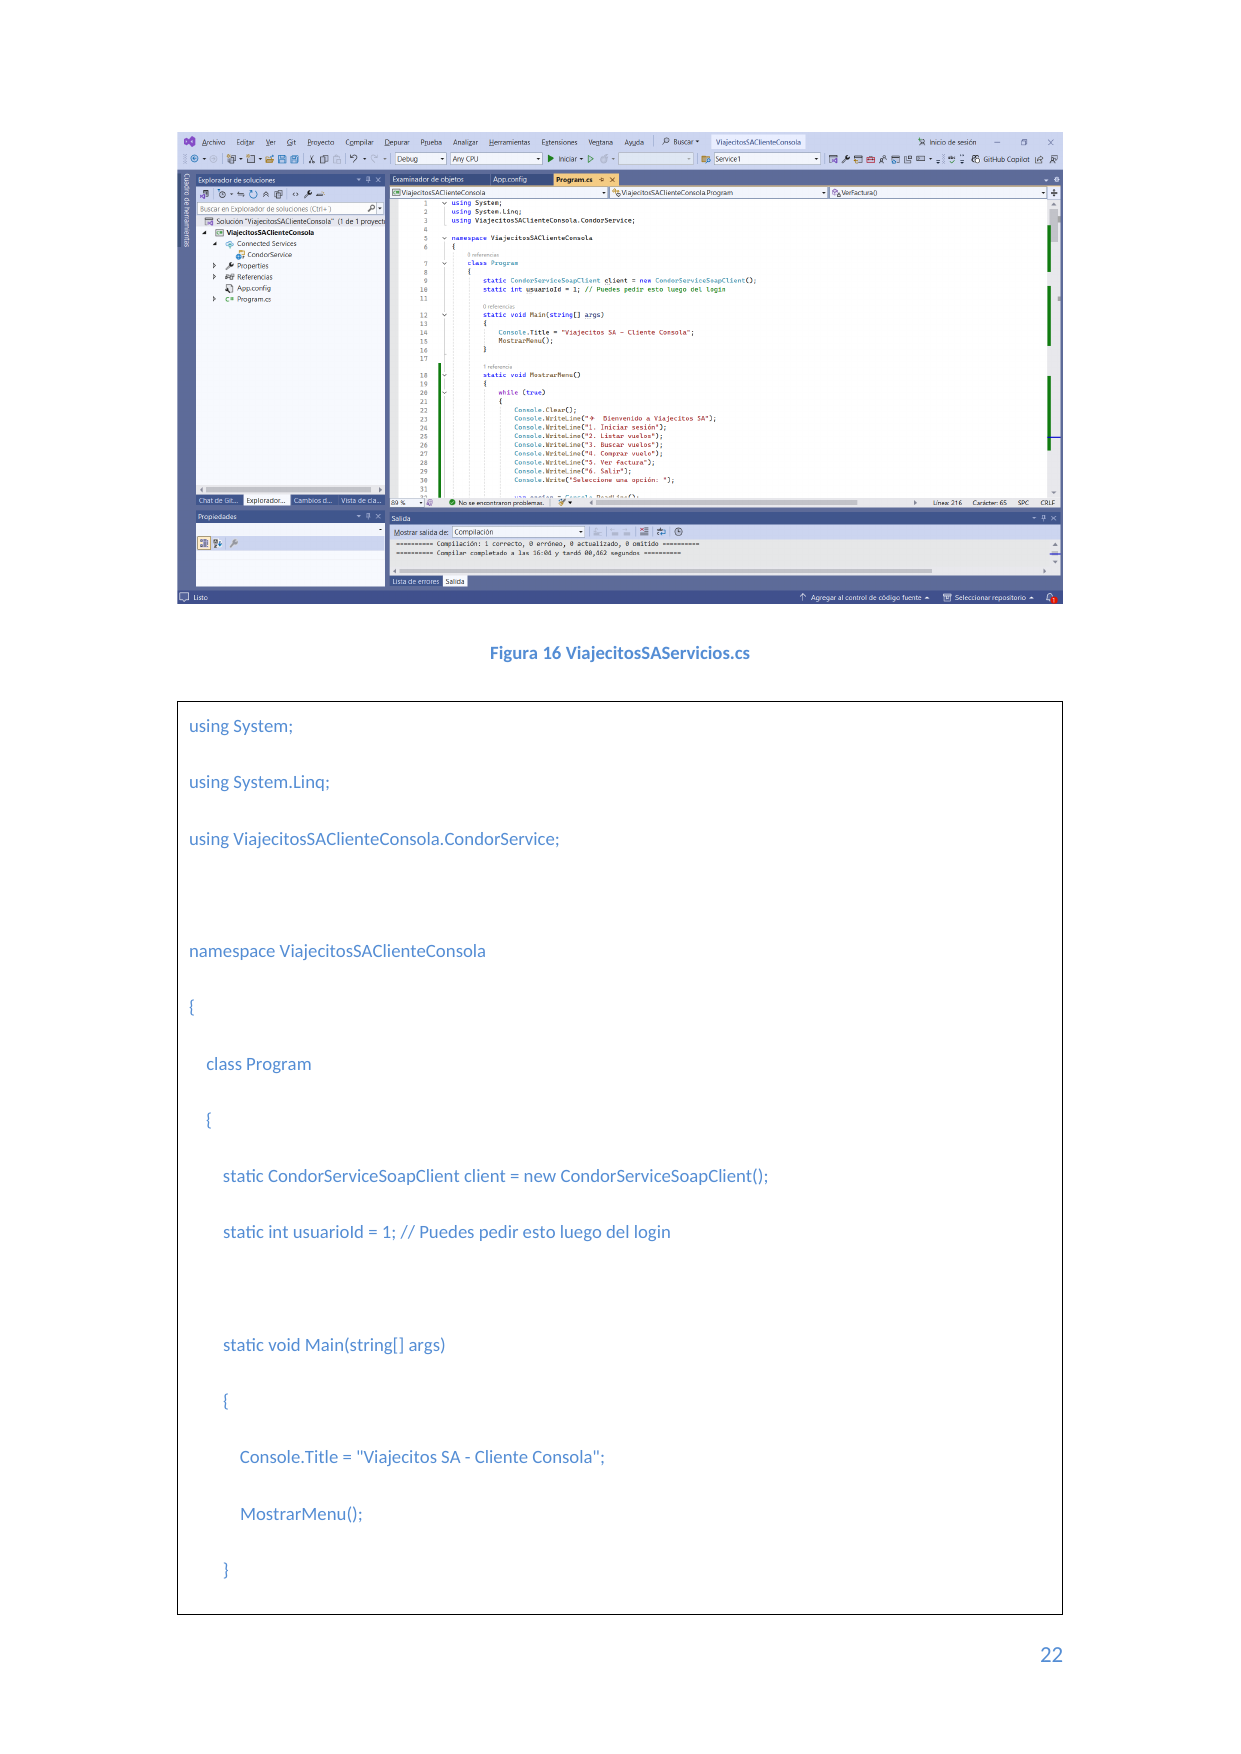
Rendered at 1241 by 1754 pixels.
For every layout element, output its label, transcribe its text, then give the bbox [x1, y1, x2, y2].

picture [177, 132, 1063, 604]
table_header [178, 702, 1062, 1614]
